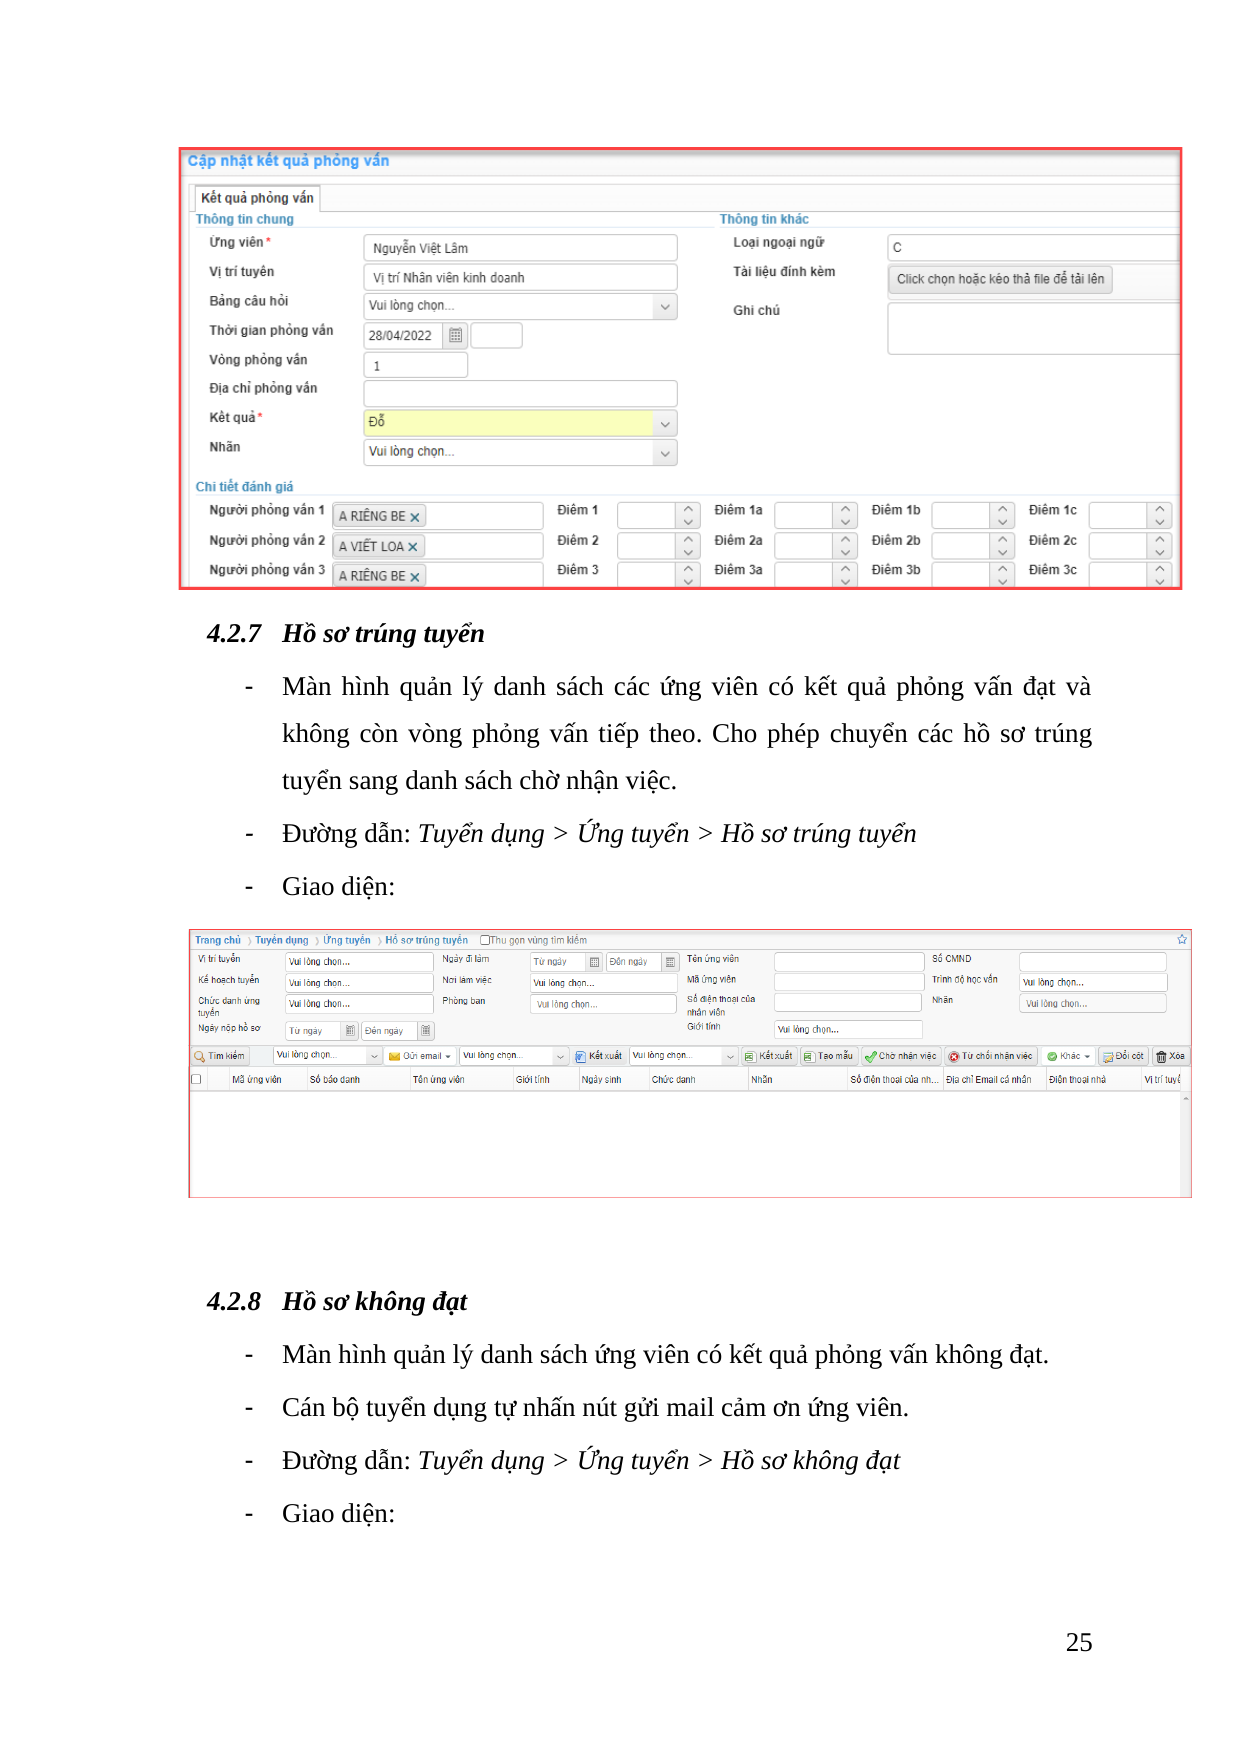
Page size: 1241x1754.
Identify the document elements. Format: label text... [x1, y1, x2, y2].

list Giao diện: [244, 870, 1092, 901]
list Màn hình quản lý danh sách ứng viên có kết quả phỏng vấn không đạt. [244, 1338, 1092, 1369]
list Giao diện: [244, 1497, 1092, 1528]
subtitle Hồ sơ không đạt [207, 1285, 1092, 1316]
picture [178, 147, 1183, 590]
list Cán bộ tuyển dụng tự nhấn nút gửi mail cảm ơn ứng viên. [244, 1391, 1092, 1422]
subtitle Hồ sơ trúng tuyển [207, 617, 1092, 649]
list Màn hình quản lý danh sách các ứng viên có kết quả phỏng vấn đạt và không còn vòng phỏng vấn tiếp theo. Cho phép chuyển các hồ sơ trúng tuyển sang danh sách chờ nhận việc. [244, 670, 1092, 795]
list Đường dẫn: Tuyển dụng > Ứng tuyển > Hồ sơ không đạt [244, 1444, 1092, 1475]
list Đường dẫn: Tuyển dụng > Ứng tuyển > Hồ sơ trúng tuyển [244, 817, 1092, 848]
picture [188, 929, 1192, 1198]
